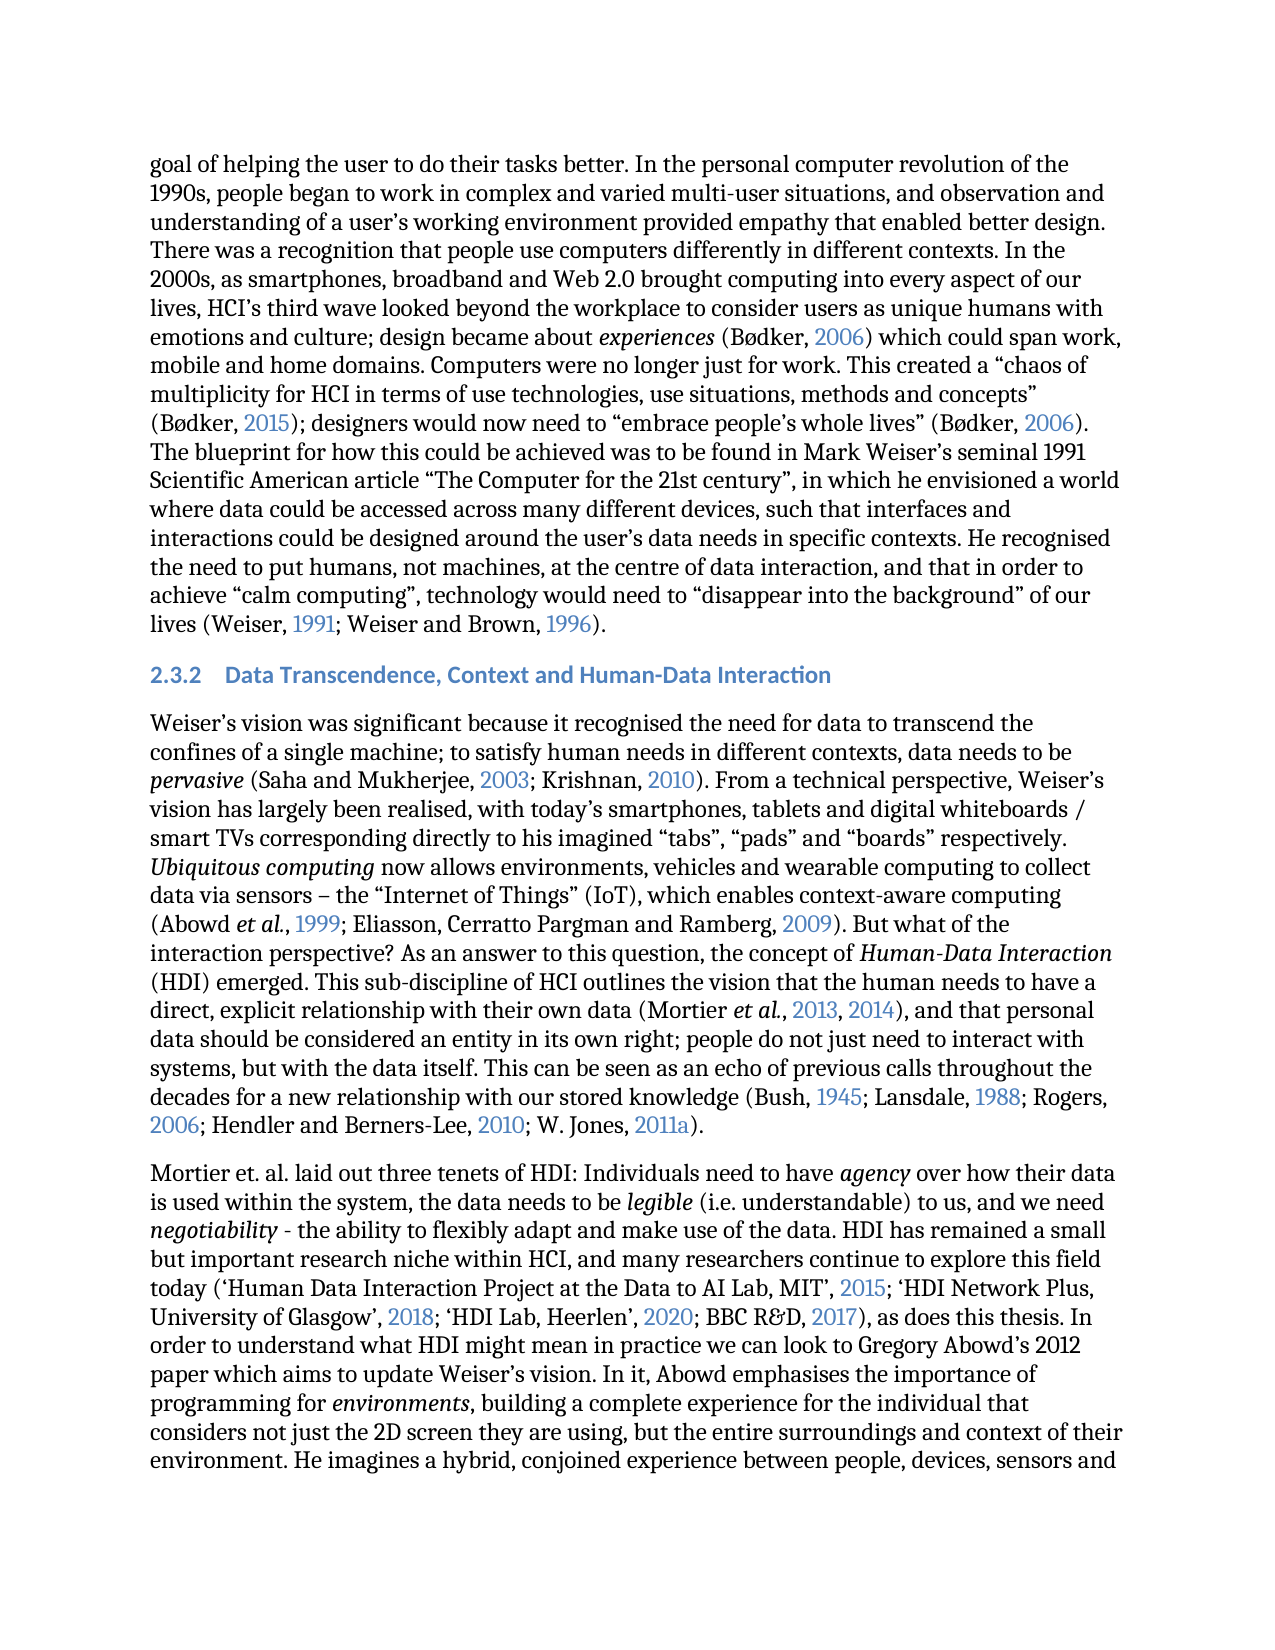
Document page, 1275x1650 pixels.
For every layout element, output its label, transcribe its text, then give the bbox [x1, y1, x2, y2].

subtitle 2.3.2 Data Transcendence, Context and Human-Data Interaction [150, 659, 1125, 690]
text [150, 1159, 1125, 1475]
text Weiser’s vision was significant because it recognised the need for data to transcend the confines of a single machine; to satisfy human needs in different contexts, data needs to be pervasive (Saha and Mukherjee, 2003; Krishnan, 2010). From a technical perspective, Weiser’s vision has largely been realised, with today’s smartphones, tablets and digital whiteboards / smart TVs corresponding directly to his imagined “tabs”, “pads” and “boards” respectively. Ubiquitous computing now allows environments, vehicles and wearable computing to collect data via sensors – the “Internet of Things” (IoT), which enables context-aware computing (Abowd et al., 1999; Eliasson, Cerratto Pargman and Ramberg, 2009). But what of the interaction perspective? As an answer to this question, the concept of Human-Data Interaction (HDI) emerged. This sub-discipline of HCI outlines the vision that the human needs to have a direct, explicit relationship with their own data (Mortier et al., 2013, 2014), and that personal data should be considered an entity in its own right; people do not just need to interact with systems, but with the data itself. This can be seen as an echo of previous calls throughout the decades for a new relationship with our stored knowledge (Bush, 1945; Lansdale, 1988; Rogers, 2006; Hendler and Berners-Lee, 2010; W. Jones, 2011a). [150, 709, 1125, 1140]
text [150, 150, 1125, 639]
